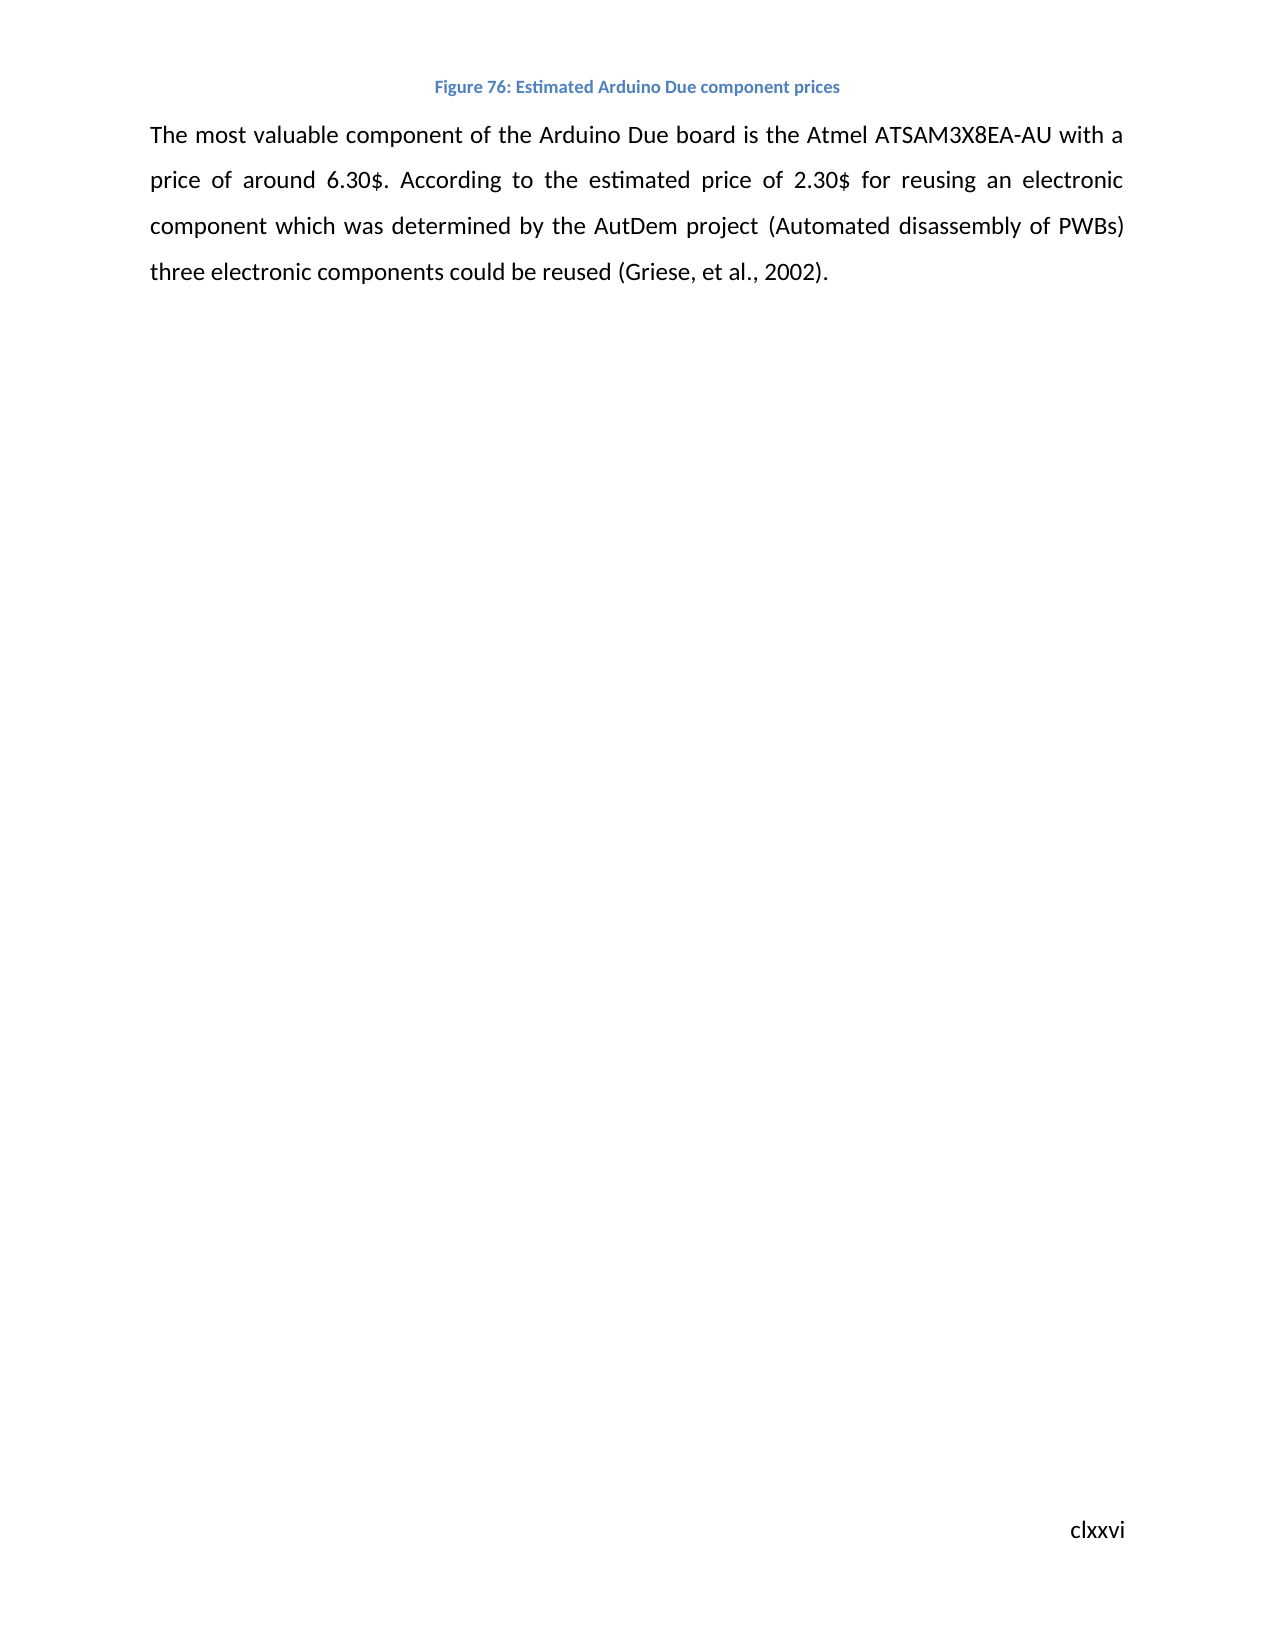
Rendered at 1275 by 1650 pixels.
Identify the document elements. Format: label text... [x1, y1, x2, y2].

text Figure 76: Estimated Arduino Due component prices [150, 75, 1125, 98]
text The most valuable component of the Arduino Due board is the Atmel ATSAM3X8EA-AU with a price of around 6.30$. According to the estimated price of 2.30$ for reusing an electronic component which was determined by the AutDem project (Automated disassembly of PWBs) three electronic components could be reused (Griese, et al., 2002). [150, 119, 1125, 286]
